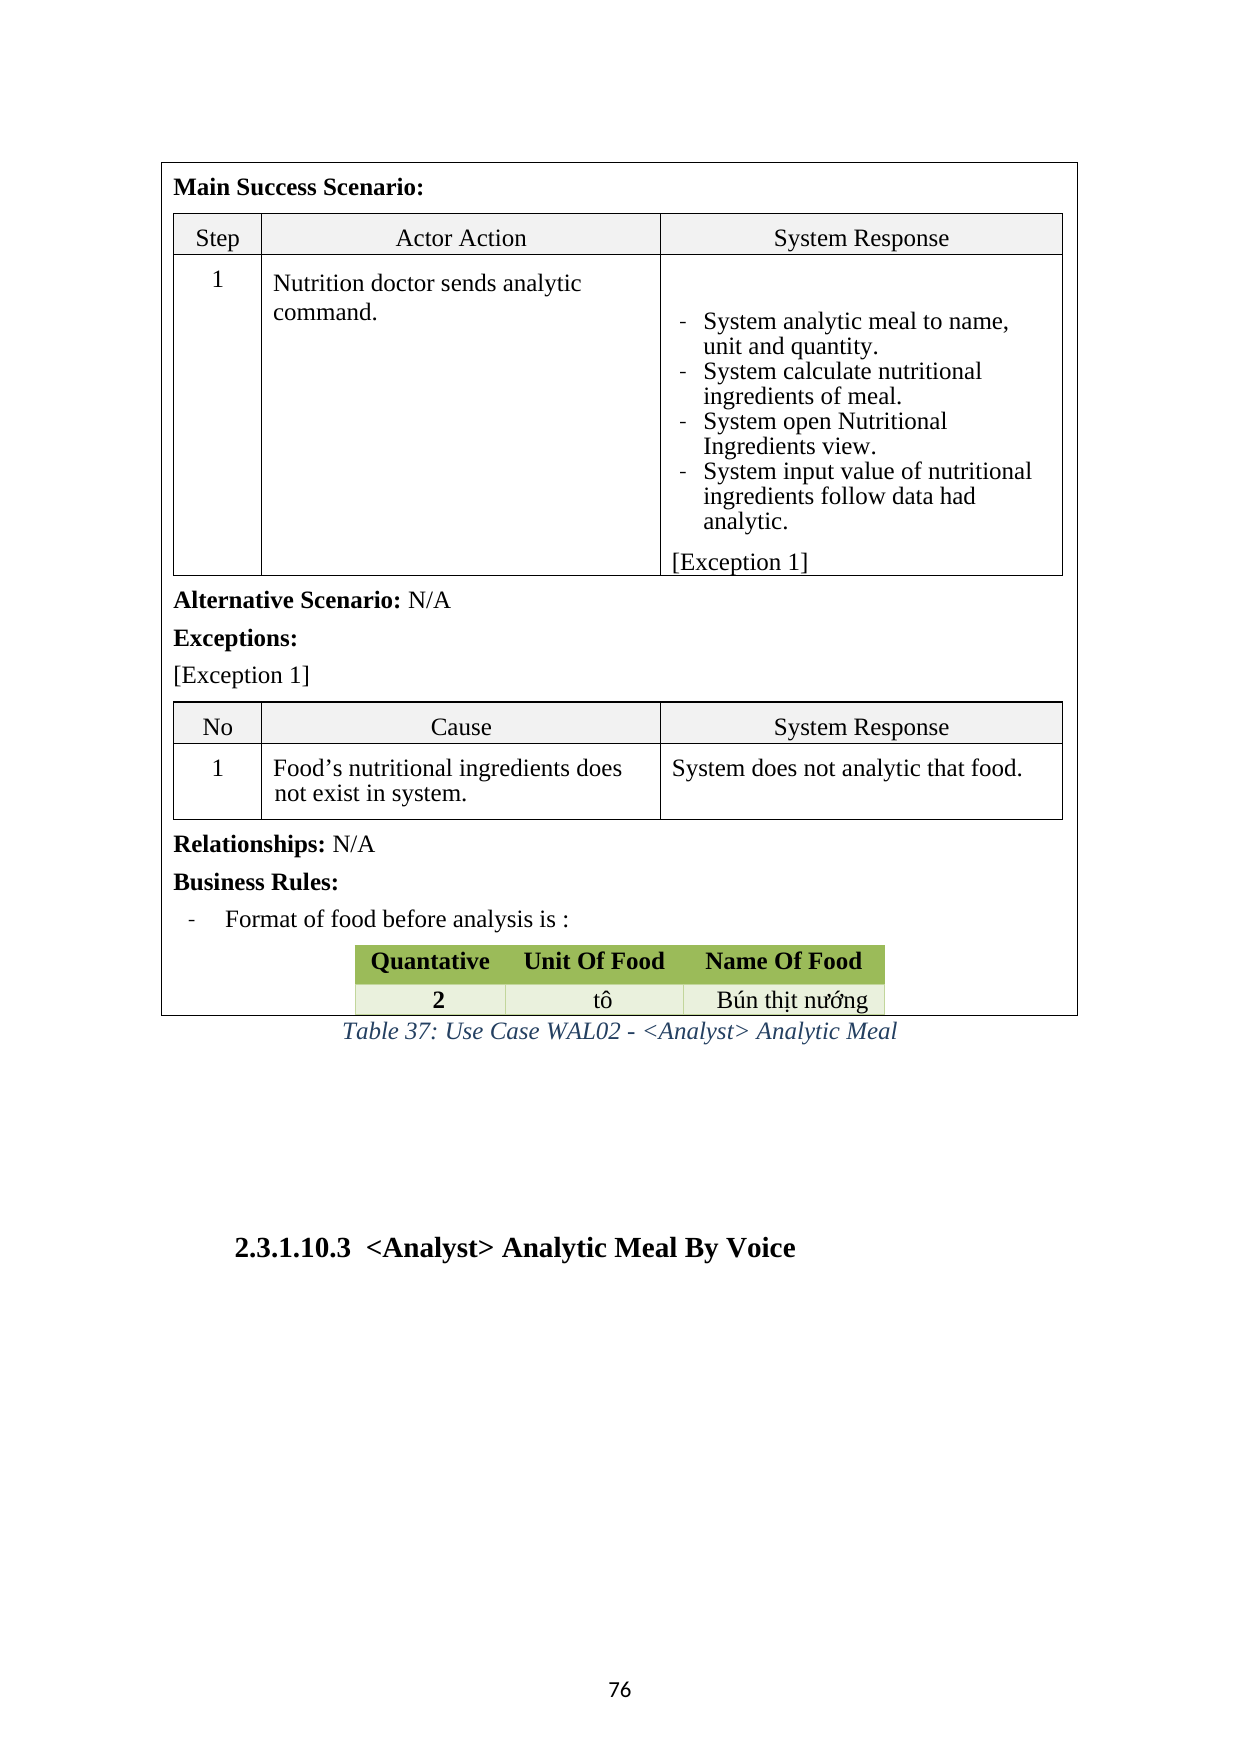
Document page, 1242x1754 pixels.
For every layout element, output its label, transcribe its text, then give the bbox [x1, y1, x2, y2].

text Table 37: Use Case WAL02 - <Analyst> Analytic Meal [94, 1016, 1146, 1045]
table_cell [162, 163, 1077, 1015]
subtitle <Analyst> Analytic Meal By Voice [234, 1230, 1146, 1263]
